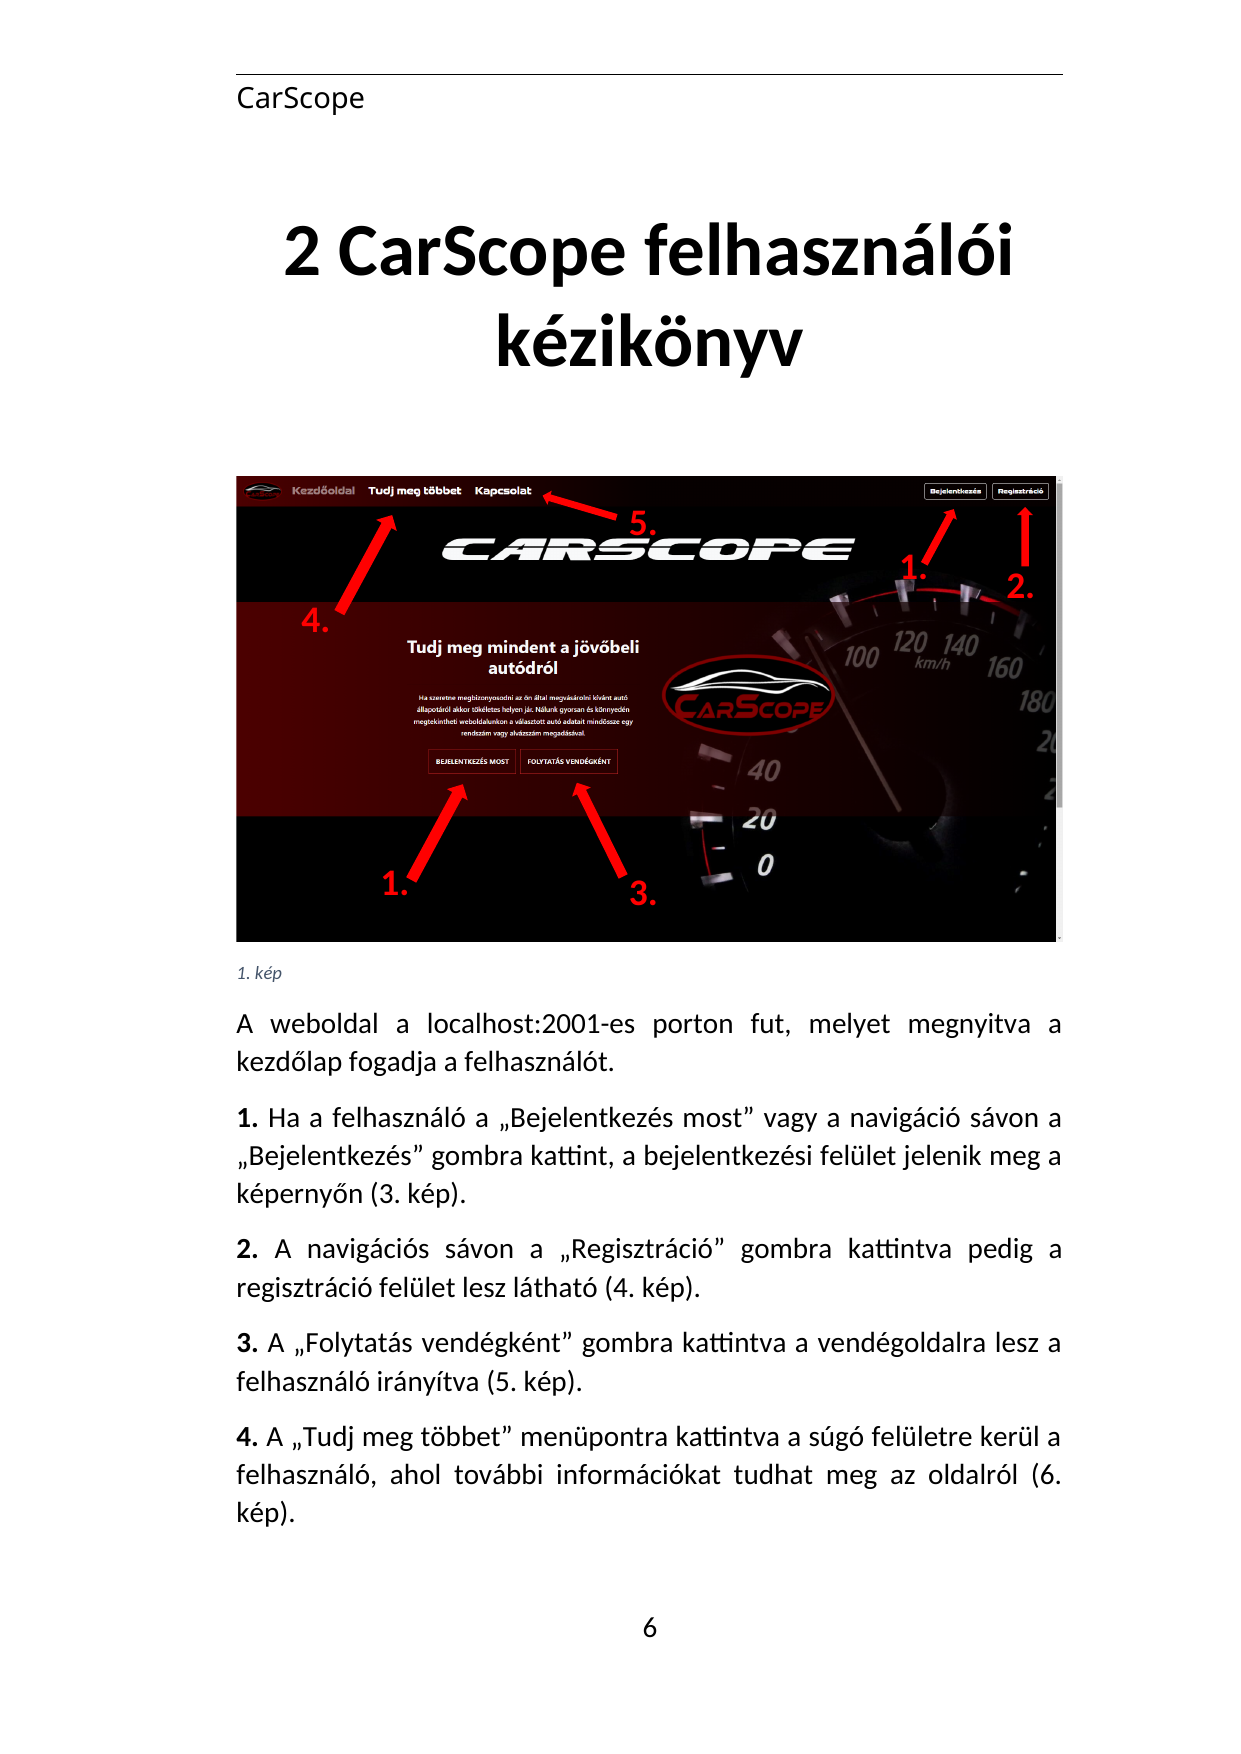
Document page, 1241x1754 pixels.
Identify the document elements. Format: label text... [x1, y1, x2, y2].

text 1. Ha a felhasználó a „Bejelentkezés most” vagy a navigáció sávon a „Bejelentkezés” gombra kattint, a bejelentkezési felület jelenik meg a képernyőn (3. kép). [236, 1099, 1063, 1211]
text A weboldal a localhost:2001-es porton fut, melyet megnyitva a kezdőlap fogadja a felhasználót. [236, 1005, 1063, 1079]
text 4. A „Tudj meg többet” menüpontra kattintva a súgó felületre kerül a felhasználó, ahol további információkat tudhat meg az oldalról (6. kép). [236, 1418, 1063, 1530]
text 2. A navigációs sávon a „Regisztráció” gombra kattintva pedig a regisztráció felület lesz látható (4. kép). [236, 1231, 1063, 1305]
text 3. A „Folytatás vendégként” gombra kattintva a vendégoldalra lesz a felhasználó irányítva (5. kép). [236, 1324, 1063, 1398]
picture [236, 476, 1063, 942]
subtitle 2 CarScope felhasználói kézikönyv [236, 202, 1063, 476]
